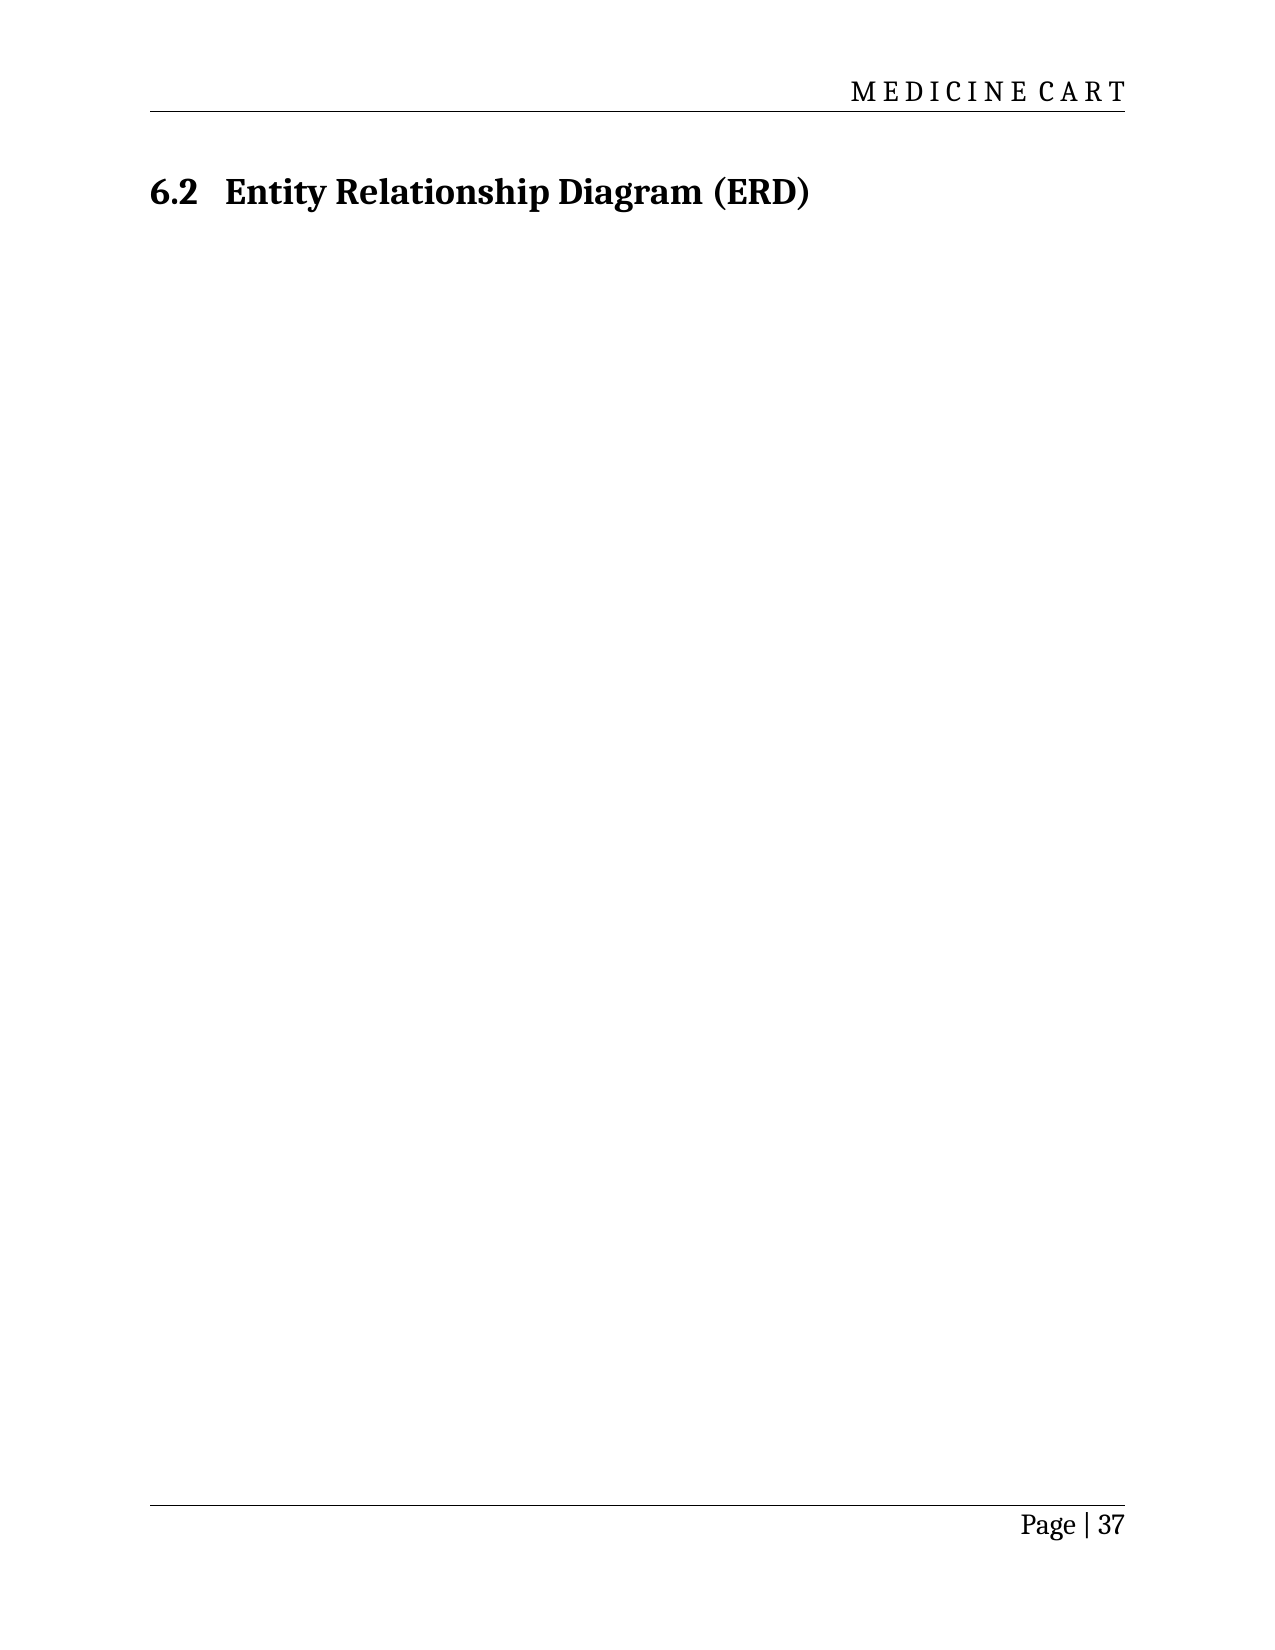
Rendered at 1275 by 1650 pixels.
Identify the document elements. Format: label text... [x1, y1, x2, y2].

subtitle 6.2 Entity Relationship Diagram (ERD) [150, 171, 1125, 214]
